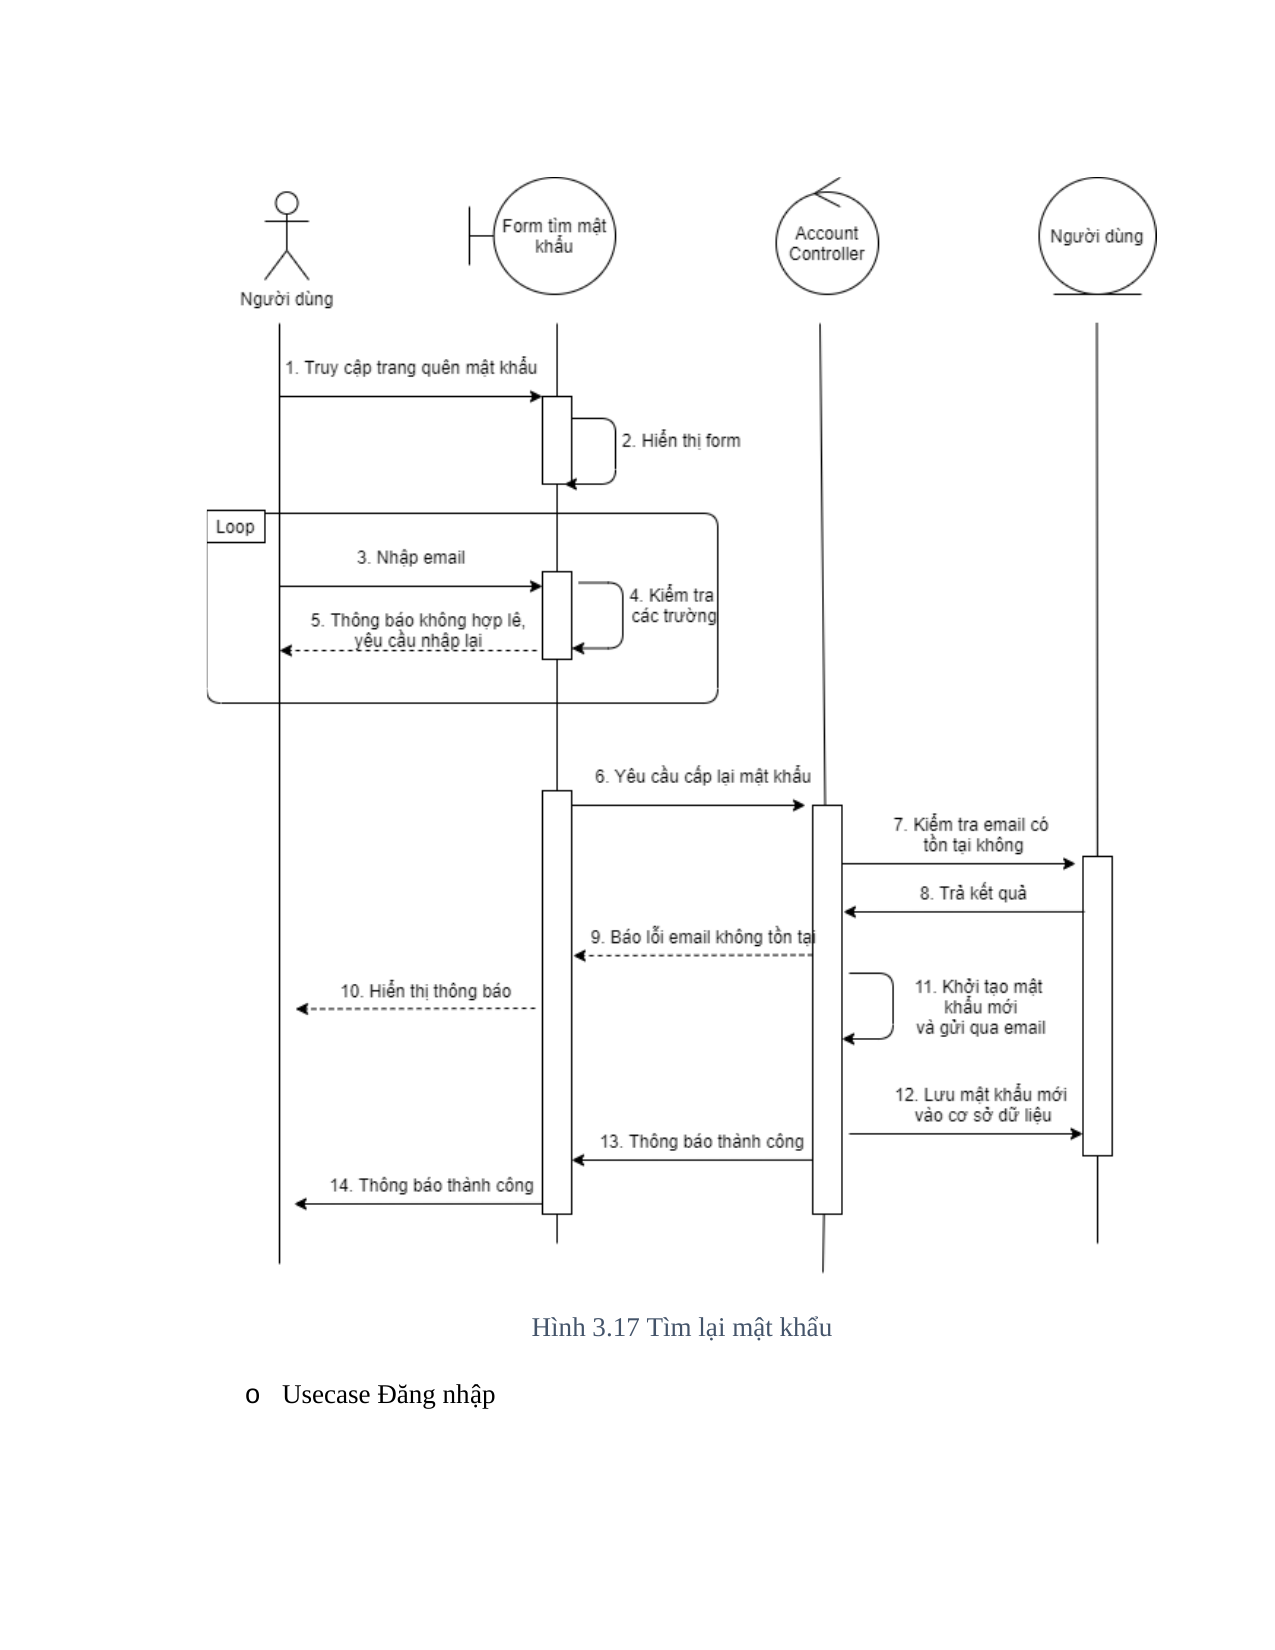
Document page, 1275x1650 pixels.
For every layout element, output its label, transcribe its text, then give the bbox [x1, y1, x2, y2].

list Usecase Đăng nhập [244, 1378, 1157, 1412]
picture [206, 177, 1157, 1275]
text Hình 3.17 Tìm lại mật khẩu [207, 1311, 1157, 1342]
